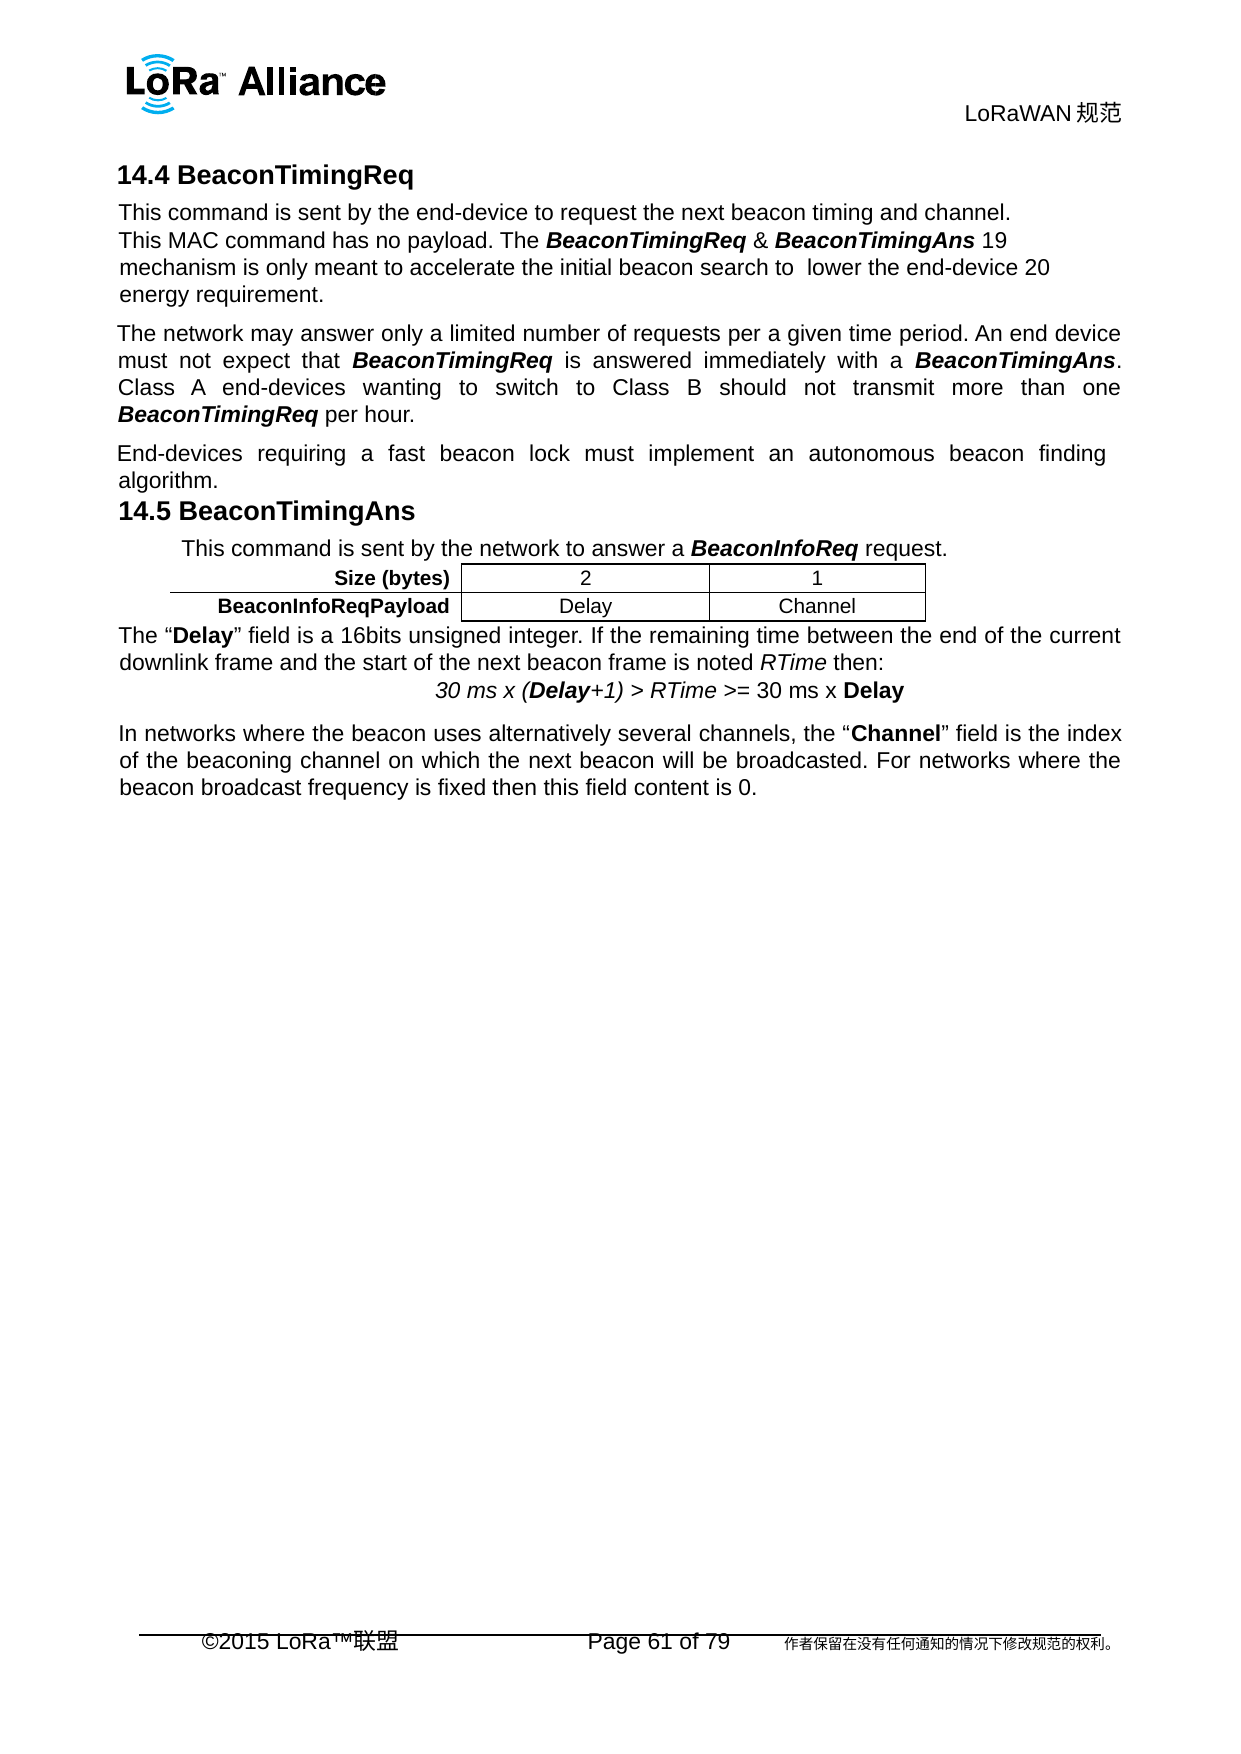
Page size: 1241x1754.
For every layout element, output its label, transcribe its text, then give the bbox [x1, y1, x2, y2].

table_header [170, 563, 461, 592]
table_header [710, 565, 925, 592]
text This command is sent by the network to answer a BeaconInfoReq request. [181, 535, 1122, 561]
subtitle 14.4 BeaconTimingReq [117, 159, 1122, 190]
text This command is sent by the end-device to request the next beacon timing and channel. [118, 198, 1122, 225]
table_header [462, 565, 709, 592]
text End-devices requiring a fast beacon lock must implement an autonomous beacon finding algorithm. [117, 440, 1122, 493]
text The network may answer only a limited number of requests per a given time period. An end device must not expect that BeaconTimingReq is answered immediately with a BeaconTimingAns. Class A end-devices wanting to switch to Class B should not transmit more than one BeaconTimingReq per hour. [117, 320, 1122, 428]
text 30 ms x (Delay+1) > RTime >= 30 ms x Delay [435, 677, 1122, 703]
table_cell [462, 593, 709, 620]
subtitle 14.5 BeaconTimingAns [118, 495, 1122, 526]
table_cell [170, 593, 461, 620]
text The “Delay” field is a 16bits unsigned integer. If the remaining time between the end of the current downlink frame and the start of the next beacon frame is noted RTime then: [118, 622, 1122, 675]
text This MAC command has no payload. The BeaconTimingReq & BeaconTimingAns 19 mechanism is only meant to accelerate the initial beacon search to lower the end-device 20 energy requirement. [118, 227, 1122, 307]
text In networks where the beacon uses alternatively several channels, the “Channel” field is the index of the beaconing channel on which the next beacon will be broadcasted. For networks where the beacon broadcast frequency is fixed then this field content is 0. [118, 720, 1122, 801]
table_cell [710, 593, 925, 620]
